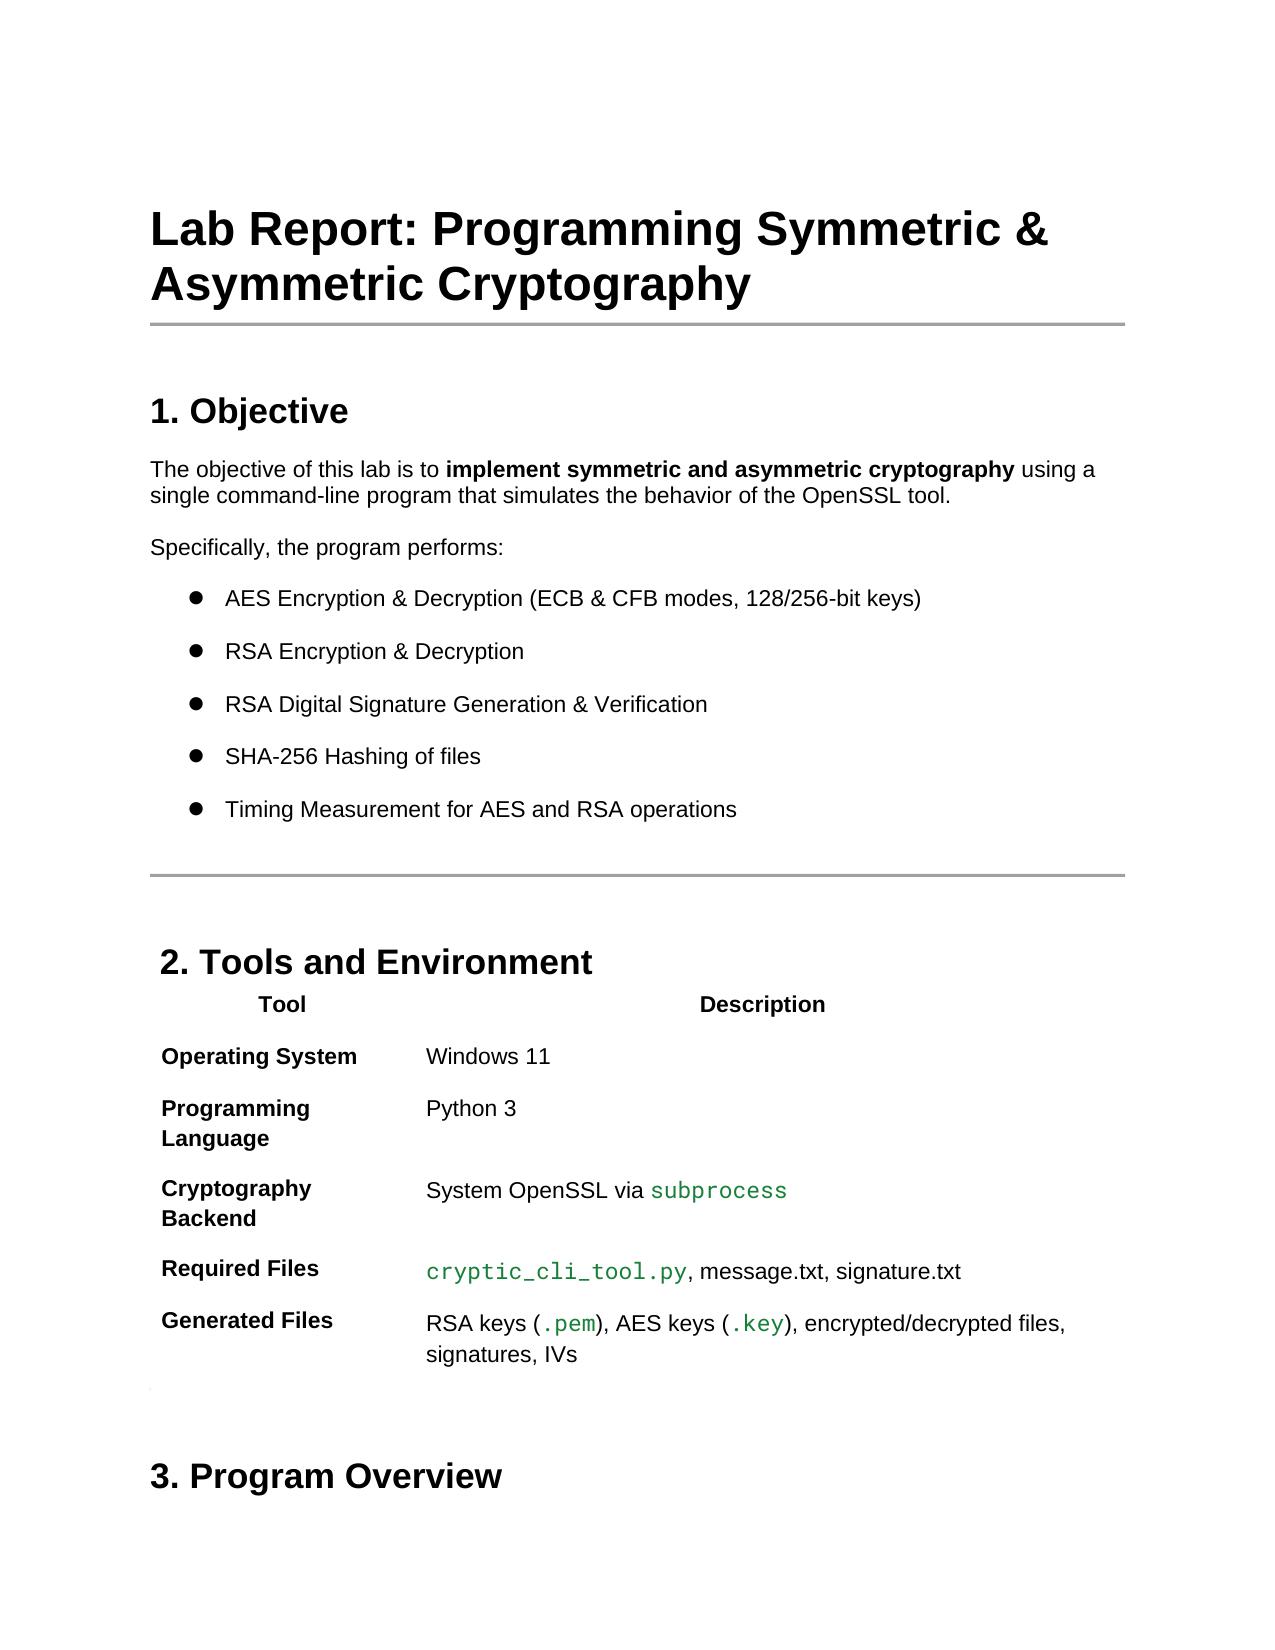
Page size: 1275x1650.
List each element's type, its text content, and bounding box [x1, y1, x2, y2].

subtitle Lab Report: Programming Symmetric & Asymmetric Cryptography [150, 200, 1125, 310]
table_cell RSA keys (.pem), AES keys (.key), encrypted/decrypted files, signatures, IVs [415, 1307, 1110, 1387]
list RSA Encryption & Decryption [187, 638, 1125, 691]
text Specifically, the program performs: [150, 534, 1125, 560]
table_header Description [415, 991, 1110, 1043]
table_cell System OpenSSL via subprocess [415, 1175, 1110, 1255]
list Timing Measurement for AES and RSA operations [187, 796, 1125, 849]
list SHA-256 Hashing of files [187, 743, 1125, 796]
list RSA Digital Signature Generation & Verification [187, 691, 1125, 743]
table_cell Programming Language [150, 1095, 414, 1175]
table_cell Windows 11 [415, 1043, 1110, 1095]
table_cell Operating System [150, 1043, 414, 1095]
table_cell Generated Files [150, 1307, 414, 1387]
subtitle 3. Program Overview [150, 1455, 1125, 1496]
table_cell Python 3 [415, 1095, 1110, 1175]
table_cell Cryptography Backend [150, 1175, 414, 1255]
table_cell Required Files [150, 1255, 414, 1307]
subtitle 2. Tools and Environment [150, 941, 1125, 982]
table_cell cryptic_cli_tool.py, message.txt, signature.txt [415, 1255, 1110, 1307]
text The objective of this lab is to implement symmetric and asymmetric cryptography using a single command-line program that simulates the behavior of the OpenSSL tool. [150, 456, 1125, 509]
subtitle 1. Objective [150, 390, 1125, 431]
table_header Tool [150, 991, 414, 1043]
list AES Encryption & Decryption (ECB & CFB modes, 128/256-bit keys) [187, 585, 1125, 638]
